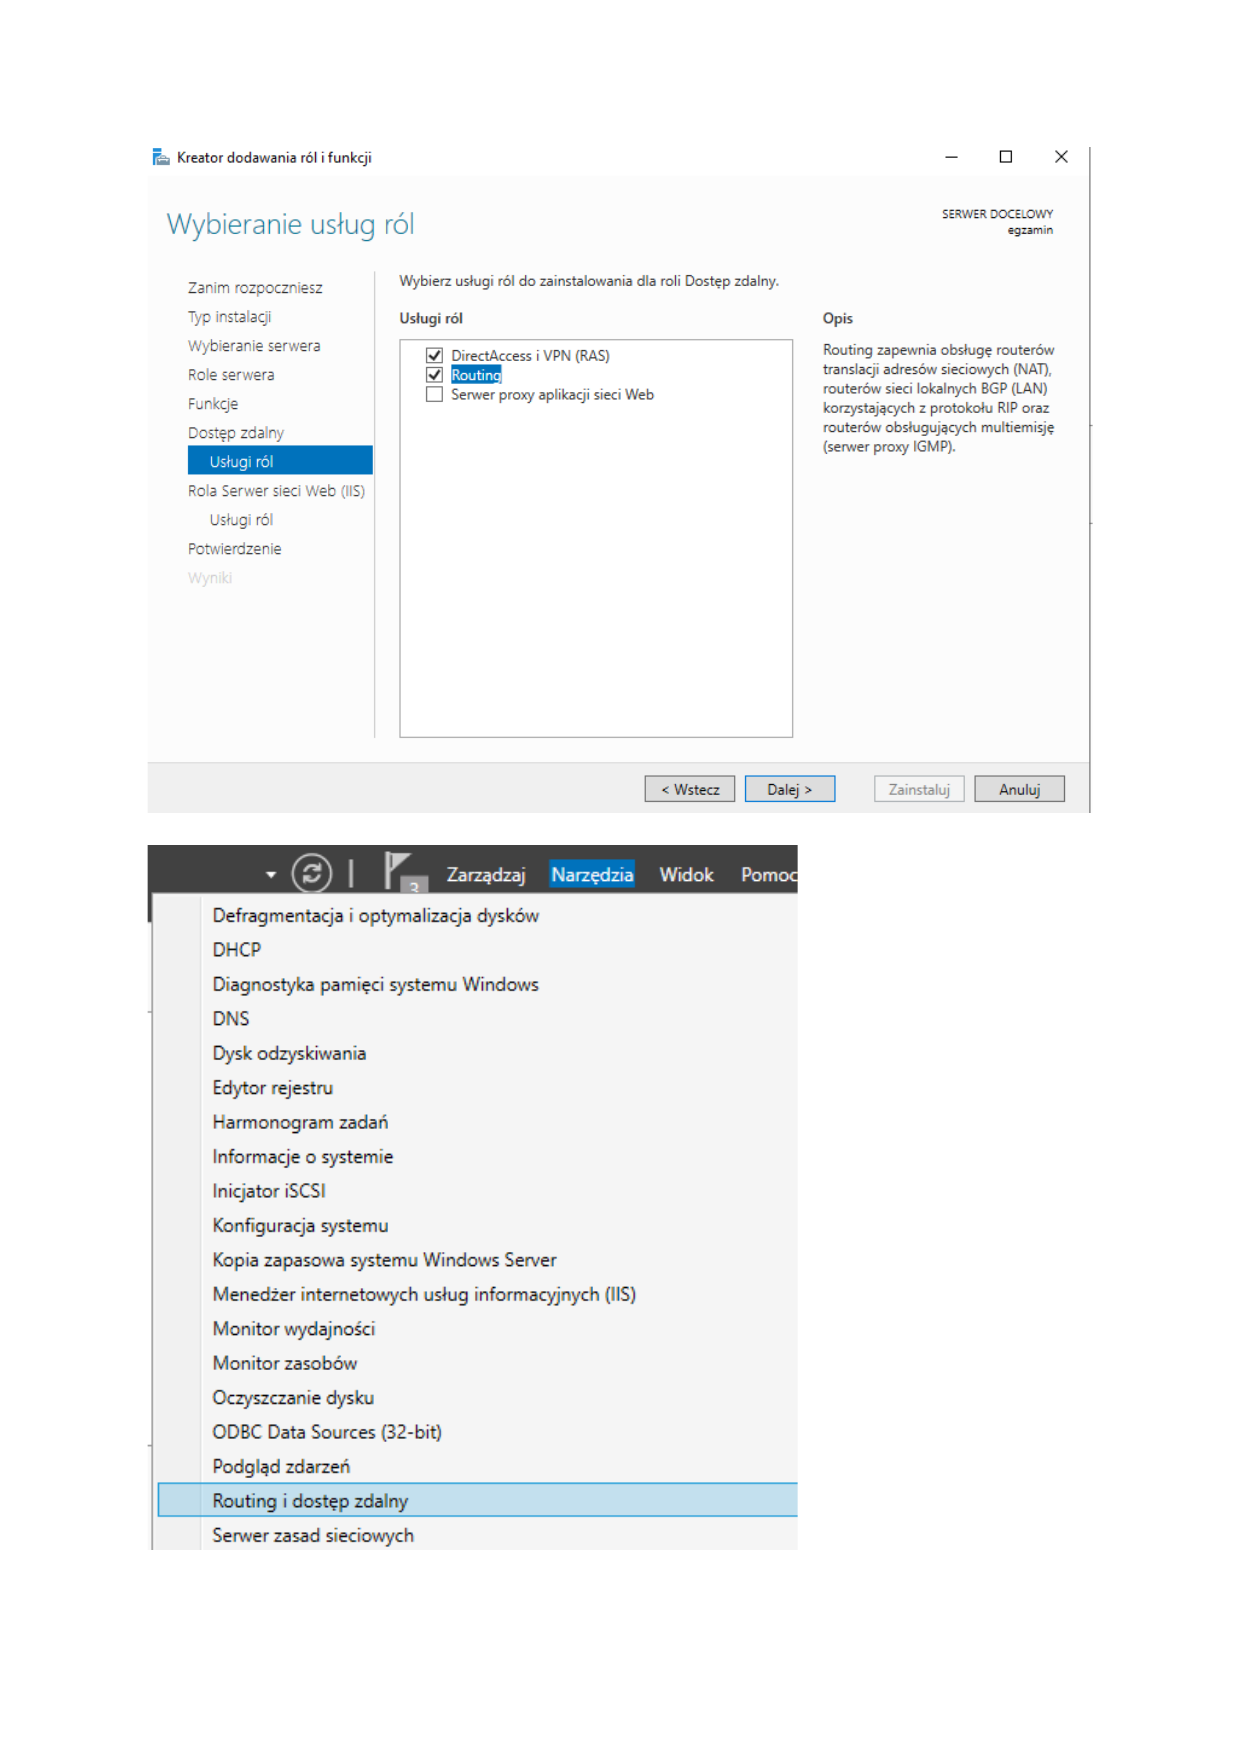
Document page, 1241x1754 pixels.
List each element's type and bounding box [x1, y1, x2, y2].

picture [147, 845, 798, 1550]
picture [147, 147, 1093, 813]
text [148, 813, 1093, 1580]
